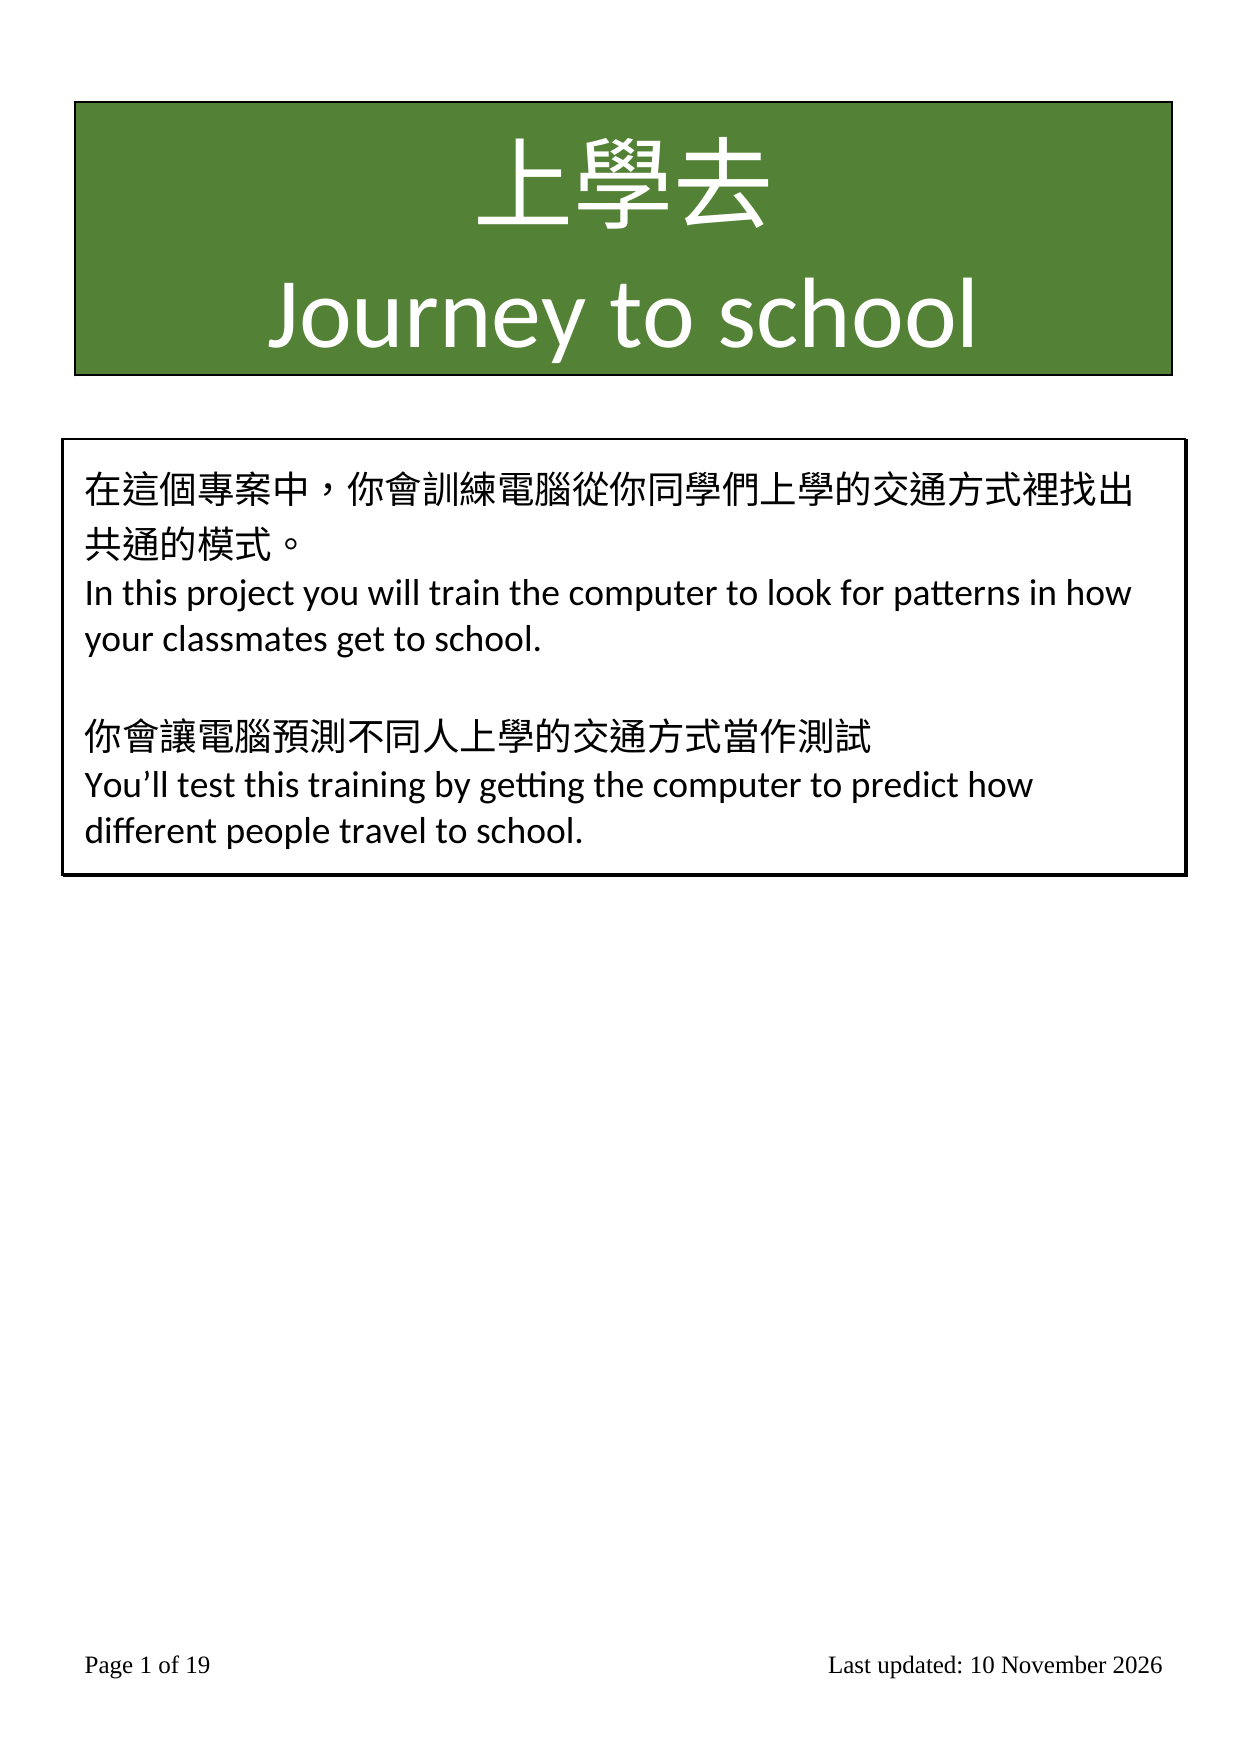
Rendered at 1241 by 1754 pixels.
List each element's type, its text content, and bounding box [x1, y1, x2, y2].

text You’ll test this training by getting the computer to predict how different people travel to school. [64, 738, 1184, 873]
text 你會讓電腦預測不同人上學的交通方式當作測試 [84, 706, 1163, 738]
text 在這個專案中，你會訓練電腦從你同學們上學的交通方式裡找出共通的模式。 [64, 440, 1184, 569]
text 上學去 [76, 103, 1171, 246]
text In this project you will train the computer to look for patterns in how your classmates get to school. [84, 569, 1163, 661]
text Journey to school [76, 246, 1171, 374]
